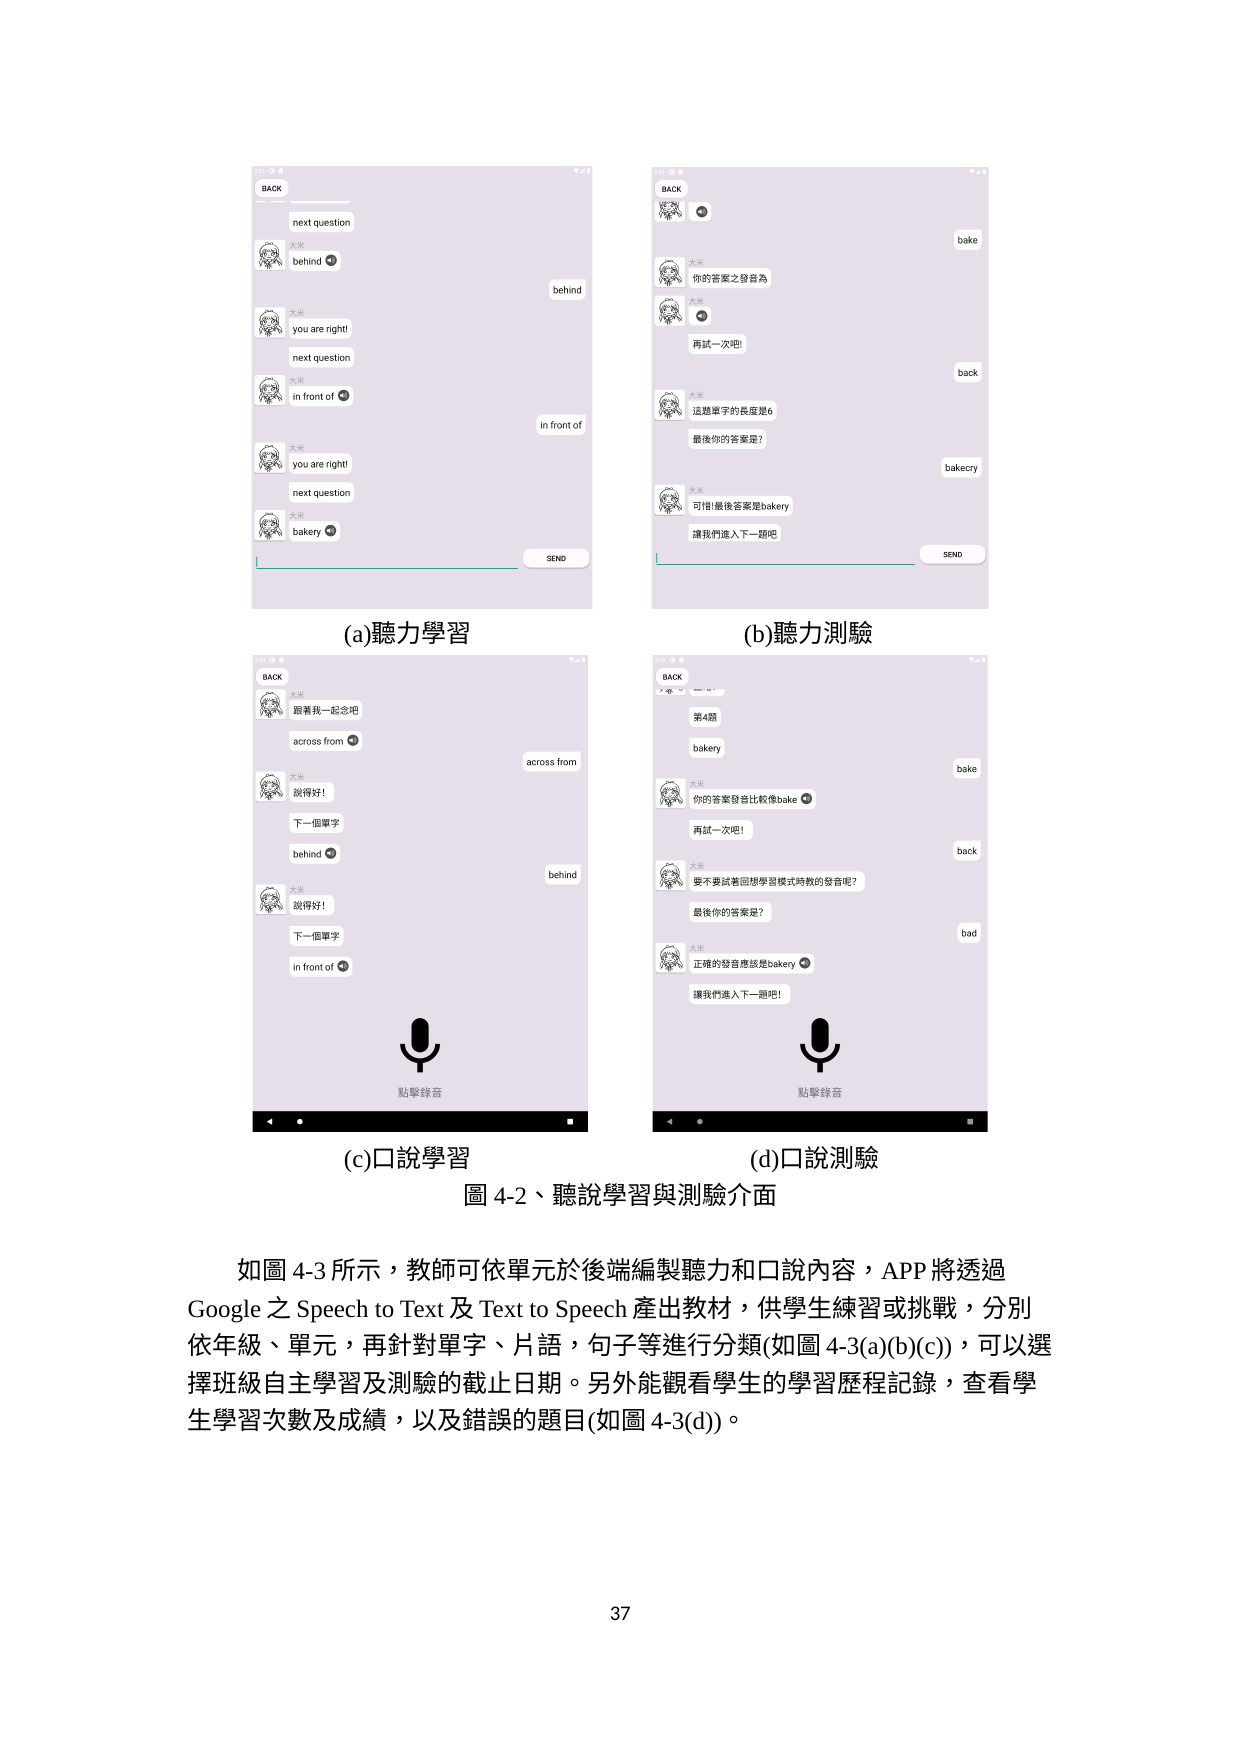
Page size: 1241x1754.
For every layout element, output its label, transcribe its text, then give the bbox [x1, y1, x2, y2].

picture [651, 167, 989, 609]
picture [251, 166, 593, 609]
text 圖4-2、聽說學習與測驗介面 [187, 1175, 1053, 1212]
text (c)口說學習 (d)口說測驗 [187, 1137, 1053, 1175]
text (a)聽力學習 (b)聽力測驗 [187, 612, 1053, 650]
picture [252, 655, 588, 1132]
picture [652, 655, 988, 1132]
text 如圖4-3所示，教師可依單元於後端編製聽力和口說內容，APP將透過Google之Speech to Text及Text to Speech產出教材，供學生練習或挑戰，分別依年級、單元，再針對單字、片語，句子等進行分類(如圖4-3(a)(b)(c))，可以選擇班級自主學習及測驗的截止日期。另外能觀看學生的學習歷程記錄，查看學生學習次數及成績，以及錯誤的題目(如圖4-3(d))。 [187, 1250, 1053, 1437]
